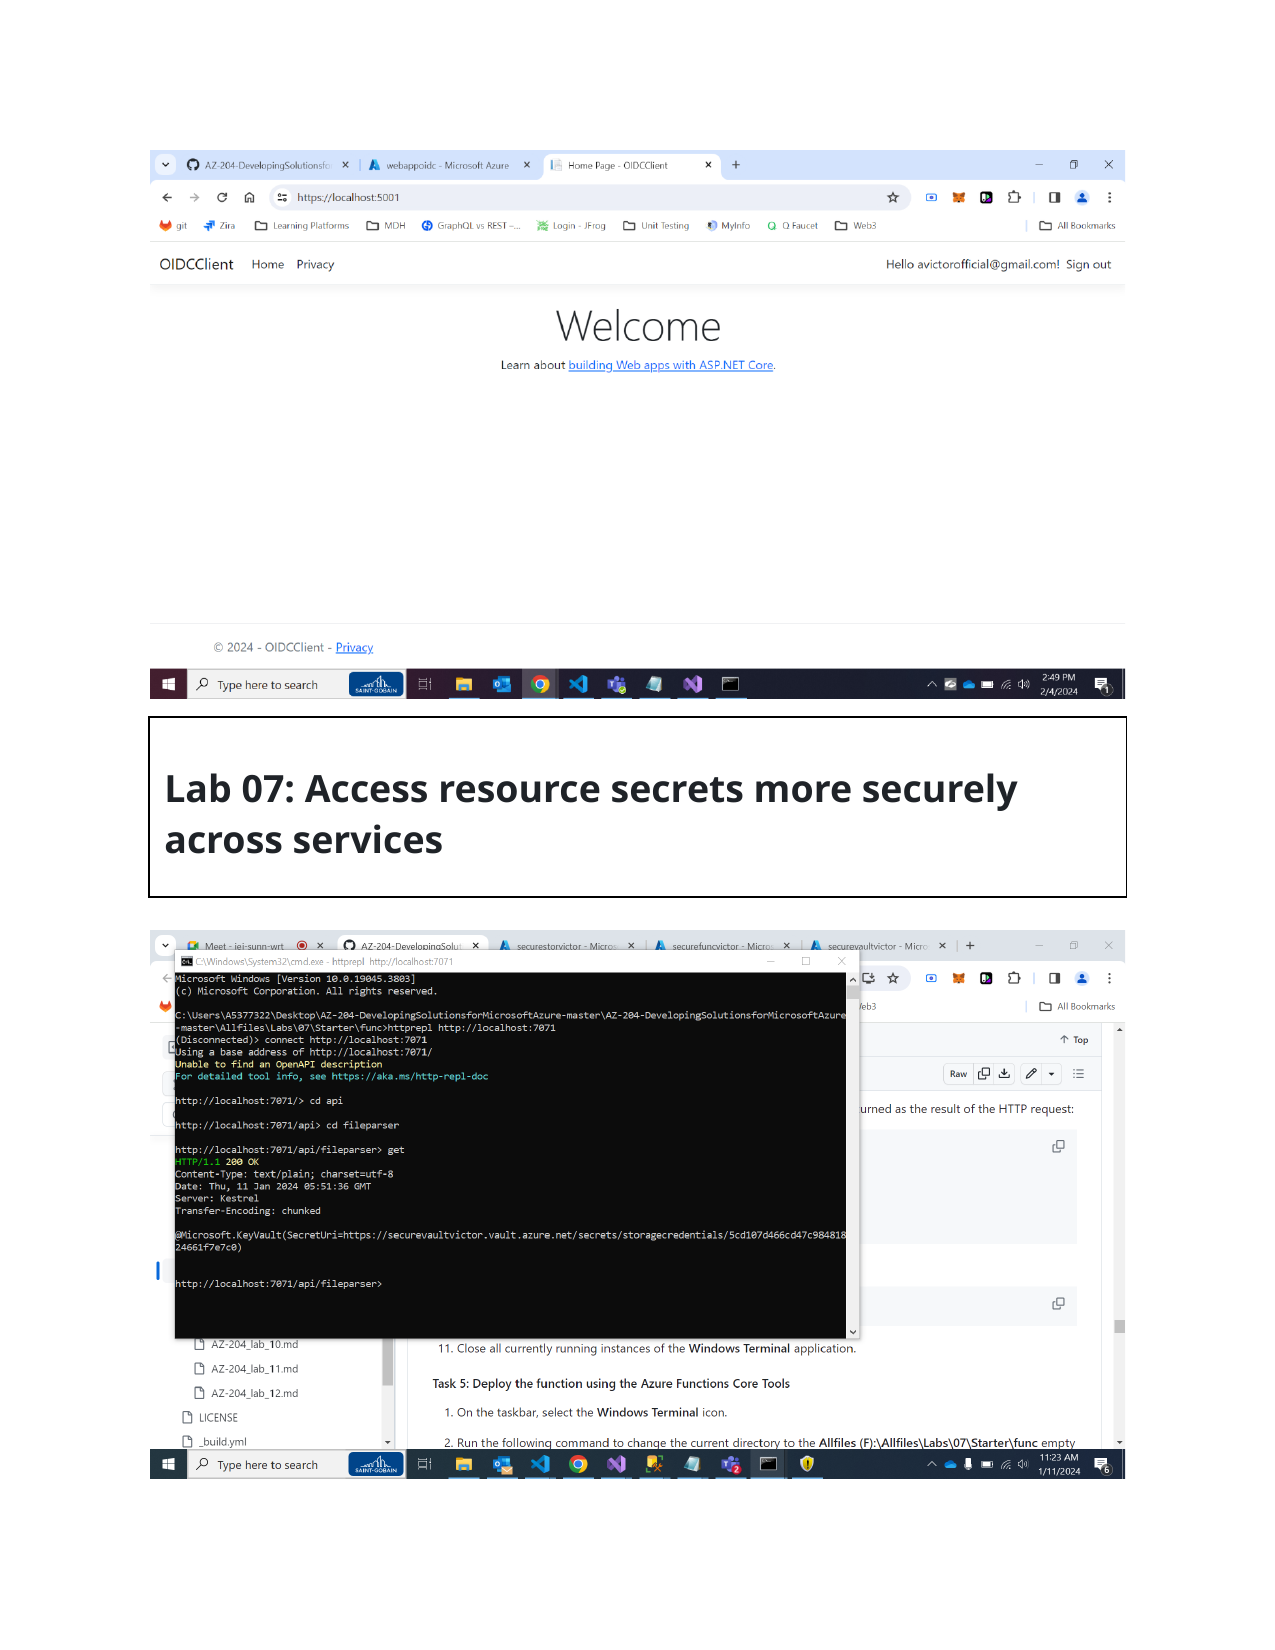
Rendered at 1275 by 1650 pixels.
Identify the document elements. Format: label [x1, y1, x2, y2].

picture [150, 930, 1125, 1479]
picture [150, 150, 1125, 699]
